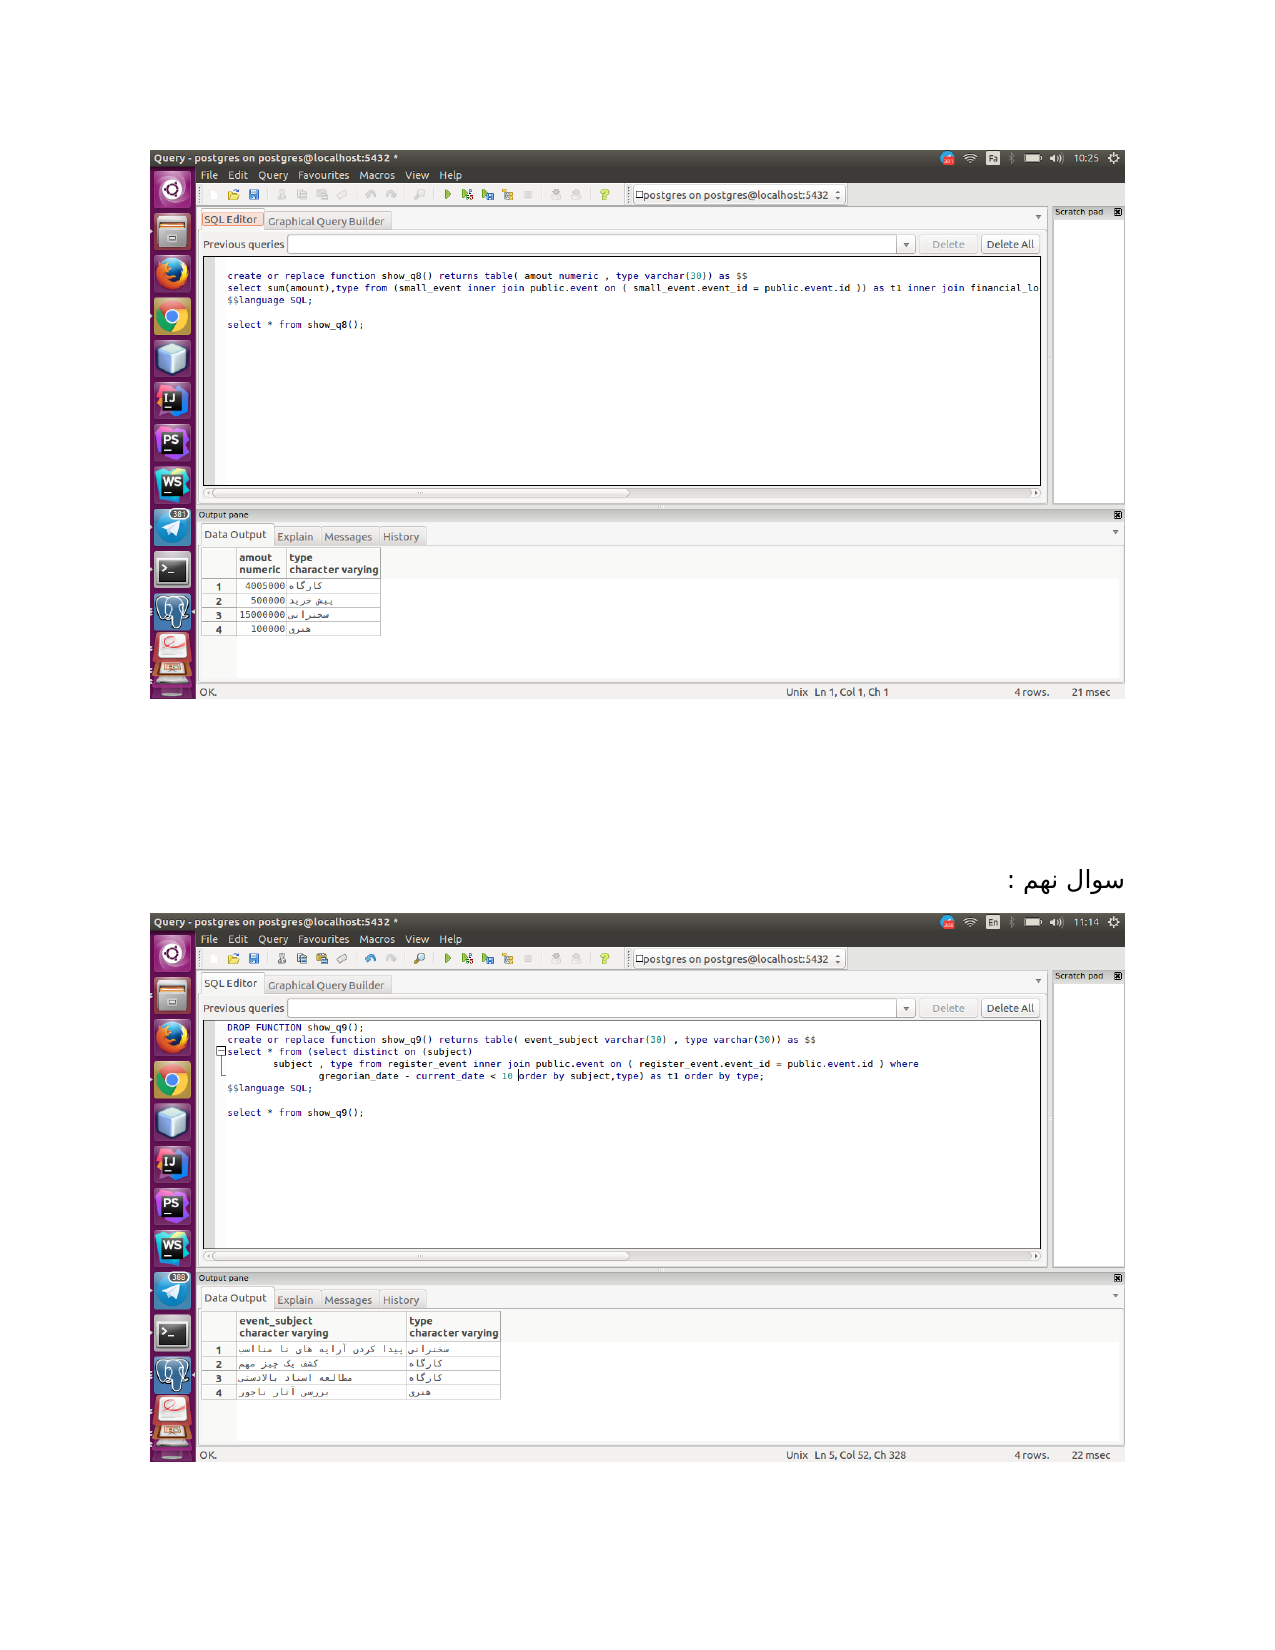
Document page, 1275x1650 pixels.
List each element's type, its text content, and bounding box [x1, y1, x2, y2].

picture [150, 913, 1125, 1462]
picture [150, 150, 1125, 699]
text سوال نهم : [150, 866, 1125, 895]
